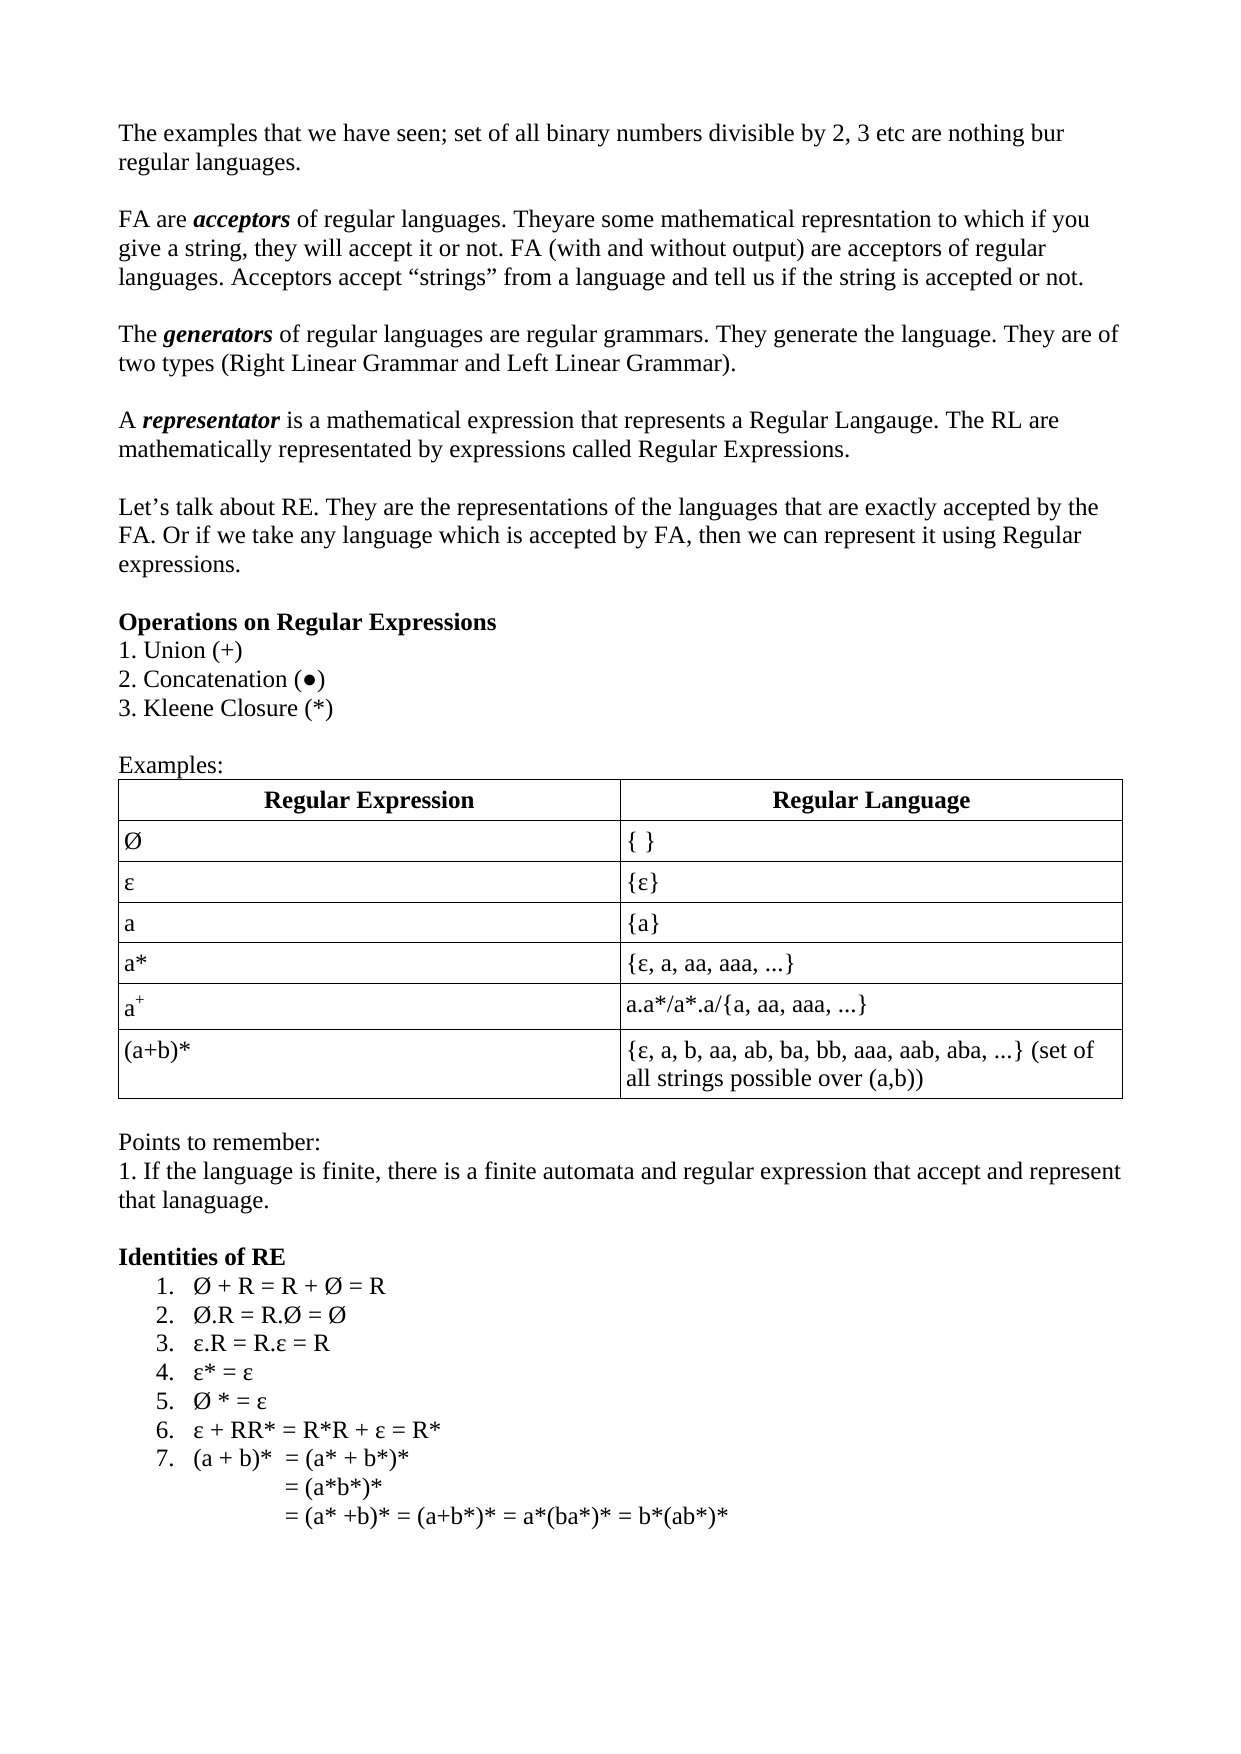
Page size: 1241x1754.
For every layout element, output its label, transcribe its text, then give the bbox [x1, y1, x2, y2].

text A representator is a mathematical expression that represents a Regular Langauge. The RL are mathematically representated by expressions called Regular Expressions. [118, 406, 1122, 463]
list Ø * = ε [156, 1386, 1122, 1415]
text Let’s talk about RE. They are the representations of the languages that are exactly accepted by the FA. Or if we take any language which is accepted by FA, then we can represent it using Regular expressions. [118, 492, 1122, 578]
text 2. Concatenation (●) [118, 664, 1122, 693]
table_cell a [119, 903, 620, 942]
text Examples: [118, 751, 1122, 779]
table_cell {a} [621, 903, 1122, 942]
text 3. Kleene Closure (*) [118, 693, 1122, 722]
table_cell a+ [119, 984, 620, 1028]
table_cell a.a*/a*.a/{a, aa, aaa, ...} [621, 984, 1122, 1028]
list Ø.R = R.Ø = Ø [156, 1300, 1122, 1328]
table_header Regular Expression [119, 780, 620, 820]
list ε* = ε [156, 1357, 1122, 1386]
table_cell Ø [119, 821, 620, 861]
table_cell ε [119, 862, 620, 902]
text Operations on Regular Expressions [118, 607, 1122, 636]
text The generators of regular languages are regular grammars. They generate the language. They are of two types (Right Linear Grammar and Left Linear Grammar). [118, 319, 1122, 377]
text Points to remember: [118, 1127, 1122, 1156]
text = (a*b*)* [118, 1472, 1122, 1501]
table_cell {ε, a, b, aa, ab, ba, bb, aaa, aab, aba, ...} (set of all strings possible over (a,b)) [621, 1030, 1122, 1098]
text The examples that we have seen; set of all binary numbers divisible by 2, 3 etc are nothing bur regular languages. [118, 118, 1122, 176]
list ε.R = R.ε = R [156, 1328, 1122, 1357]
list (a + b)* = (a* + b*)* [156, 1443, 1122, 1472]
text FA are acceptors of regular languages. Theyare some mathematical represntation to which if you give a string, they will accept it or not. FA (with and without output) are acceptors of regular languages. Acceptors accept “strings” from a language and tell us if the string is accepted or not. [118, 204, 1122, 291]
text 1. Union (+) [118, 636, 1122, 664]
text Identities of RE [118, 1242, 1122, 1271]
list Ø + R = R + Ø = R [156, 1271, 1122, 1300]
table_cell {ε} [621, 862, 1122, 902]
table_cell { } [621, 821, 1122, 861]
list ε + RR* = R*R + ε = R* [156, 1415, 1122, 1443]
table_cell (a+b)* [119, 1030, 620, 1098]
table_cell a* [119, 943, 620, 983]
text = (a* +b)* = (a+b*)* = a*(ba*)* = b*(ab*)* [118, 1501, 1122, 1530]
table_header Regular Language [621, 780, 1122, 820]
table_cell {ε, a, aa, aaa, ...} [621, 943, 1122, 983]
text 1. If the language is finite, there is a finite automata and regular expression that accept and represent that lanaguage. [118, 1156, 1122, 1213]
